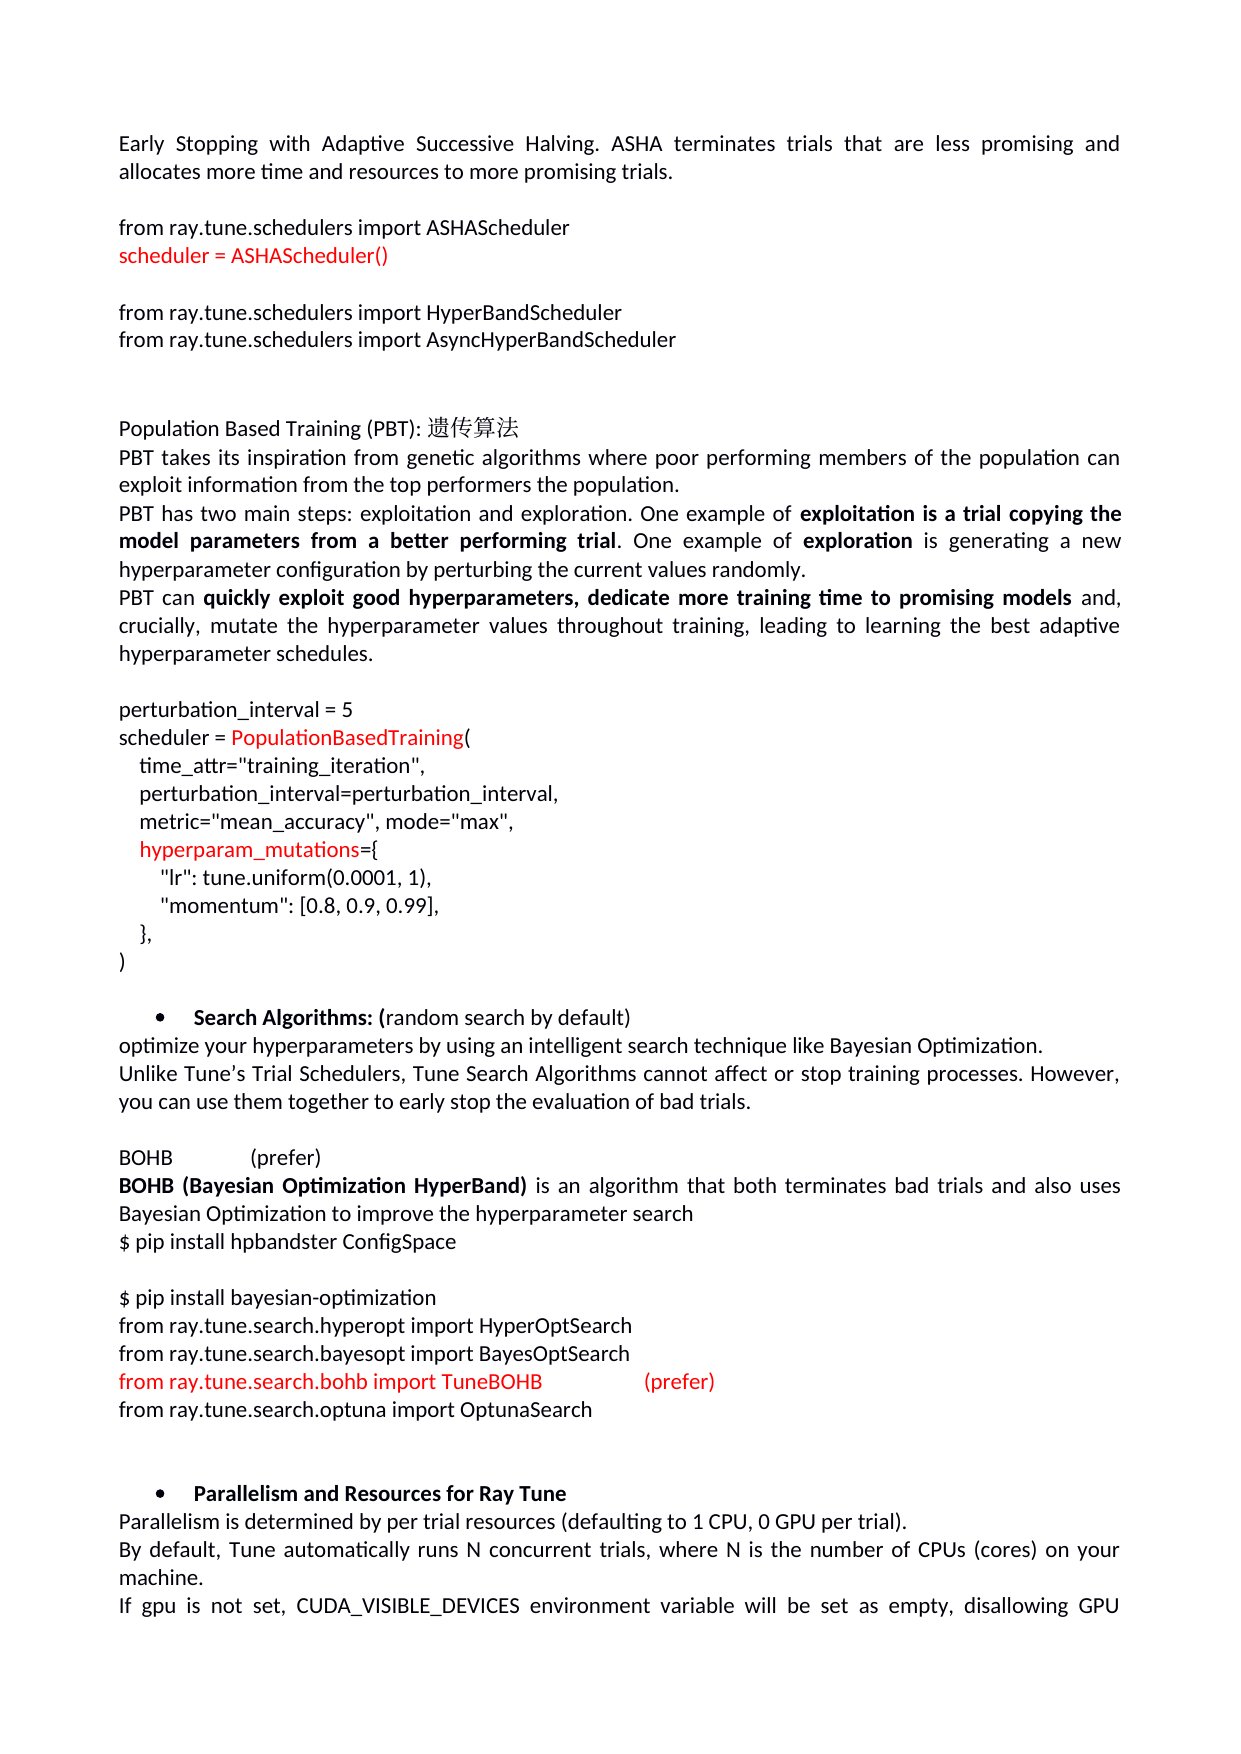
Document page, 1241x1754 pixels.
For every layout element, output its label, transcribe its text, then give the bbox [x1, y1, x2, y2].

text perturbation_interval = 5 [118, 695, 1122, 723]
text hyperparam_mutations={ [118, 835, 1122, 863]
text }, [118, 919, 1122, 947]
text $ pip install hpbandster ConfigSpace [118, 1227, 1122, 1255]
text PBT takes its inspiration from genetic algorithms where poor performing members of the population can exploit information from the top performers the population. [118, 443, 1122, 499]
text Parallelism is determined by per trial resources (defaulting to 1 CPU, 0 GPU per trial). [118, 1507, 1122, 1535]
text from ray.tune.search.hyperopt import HyperOptSearch [118, 1311, 1122, 1339]
text from ray.tune.schedulers import HyperBandScheduler [118, 298, 1122, 326]
text perturbation_interval=perturbation_interval, [118, 779, 1122, 807]
text Unlike Tune’s Trial Schedulers, Tune Search Algorithms cannot affect or stop training processes. However, you can use them together to early stop the evaluation of bad trials. [118, 1059, 1122, 1115]
text "momentum": [0.8, 0.9, 0.99], [118, 891, 1122, 919]
text from ray.tune.schedulers import AsyncHyperBandScheduler [118, 326, 1122, 354]
text from ray.tune.search.bayesopt import BayesOptSearch [118, 1339, 1122, 1367]
text PBT can quickly exploit good hyperparameters, dedicate more training time to promising models and, crucially, mutate the hyperparameter values throughout training, leading to learning the best adaptive hyperparameter schedules. [118, 583, 1122, 667]
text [118, 1591, 1122, 1619]
text By default, Tune automatically runs N concurrent trials, where N is the number of CPUs (cores) on your machine. [118, 1535, 1122, 1591]
text time_attr="training_iteration", [118, 751, 1122, 779]
text ) [118, 947, 1122, 975]
text BOHB (prefer) [118, 1143, 1122, 1171]
text BOHB (Bayesian Optimization HyperBand) is an algorithm that both terminates bad trials and also uses Bayesian Optimization to improve the hyperparameter search [118, 1171, 1122, 1227]
text Early Stopping with Adaptive Successive Halving. ASHA terminates trials that are less promising and allocates more time and resources to more promising trials. [118, 129, 1122, 186]
text PBT has two main steps: exploitation and exploration. One example of exploitation is a trial copying the model parameters from a better performing trial. One example of exploration is generating a new hyperparameter configuration by perturbing the current values randomly. [118, 499, 1122, 583]
text scheduler = ASHAScheduler() [118, 242, 1122, 269]
text from ray.tune.schedulers import ASHAScheduler [118, 213, 1122, 242]
text from ray.tune.search.optuna import OptunaSearch [118, 1395, 1122, 1423]
text $ pip install bayesian-optimization [118, 1283, 1122, 1311]
text Population Based Training (PBT): 遗传算法 [118, 410, 1122, 443]
text metric="mean_accuracy", mode="max", [118, 807, 1122, 835]
list Parallelism and Resources for Ray Tune [156, 1479, 1122, 1507]
list Search Algorithms: (random search by default) [156, 1003, 1122, 1031]
text from ray.tune.search.bohb import TuneBOHB (prefer) [118, 1367, 1122, 1395]
text optimize your hyperparameters by using an intelligent search technique like Bayesian Optimization. [118, 1031, 1122, 1059]
text scheduler = PopulationBasedTraining( [118, 723, 1122, 751]
text "lr": tune.uniform(0.0001, 1), [118, 863, 1122, 891]
